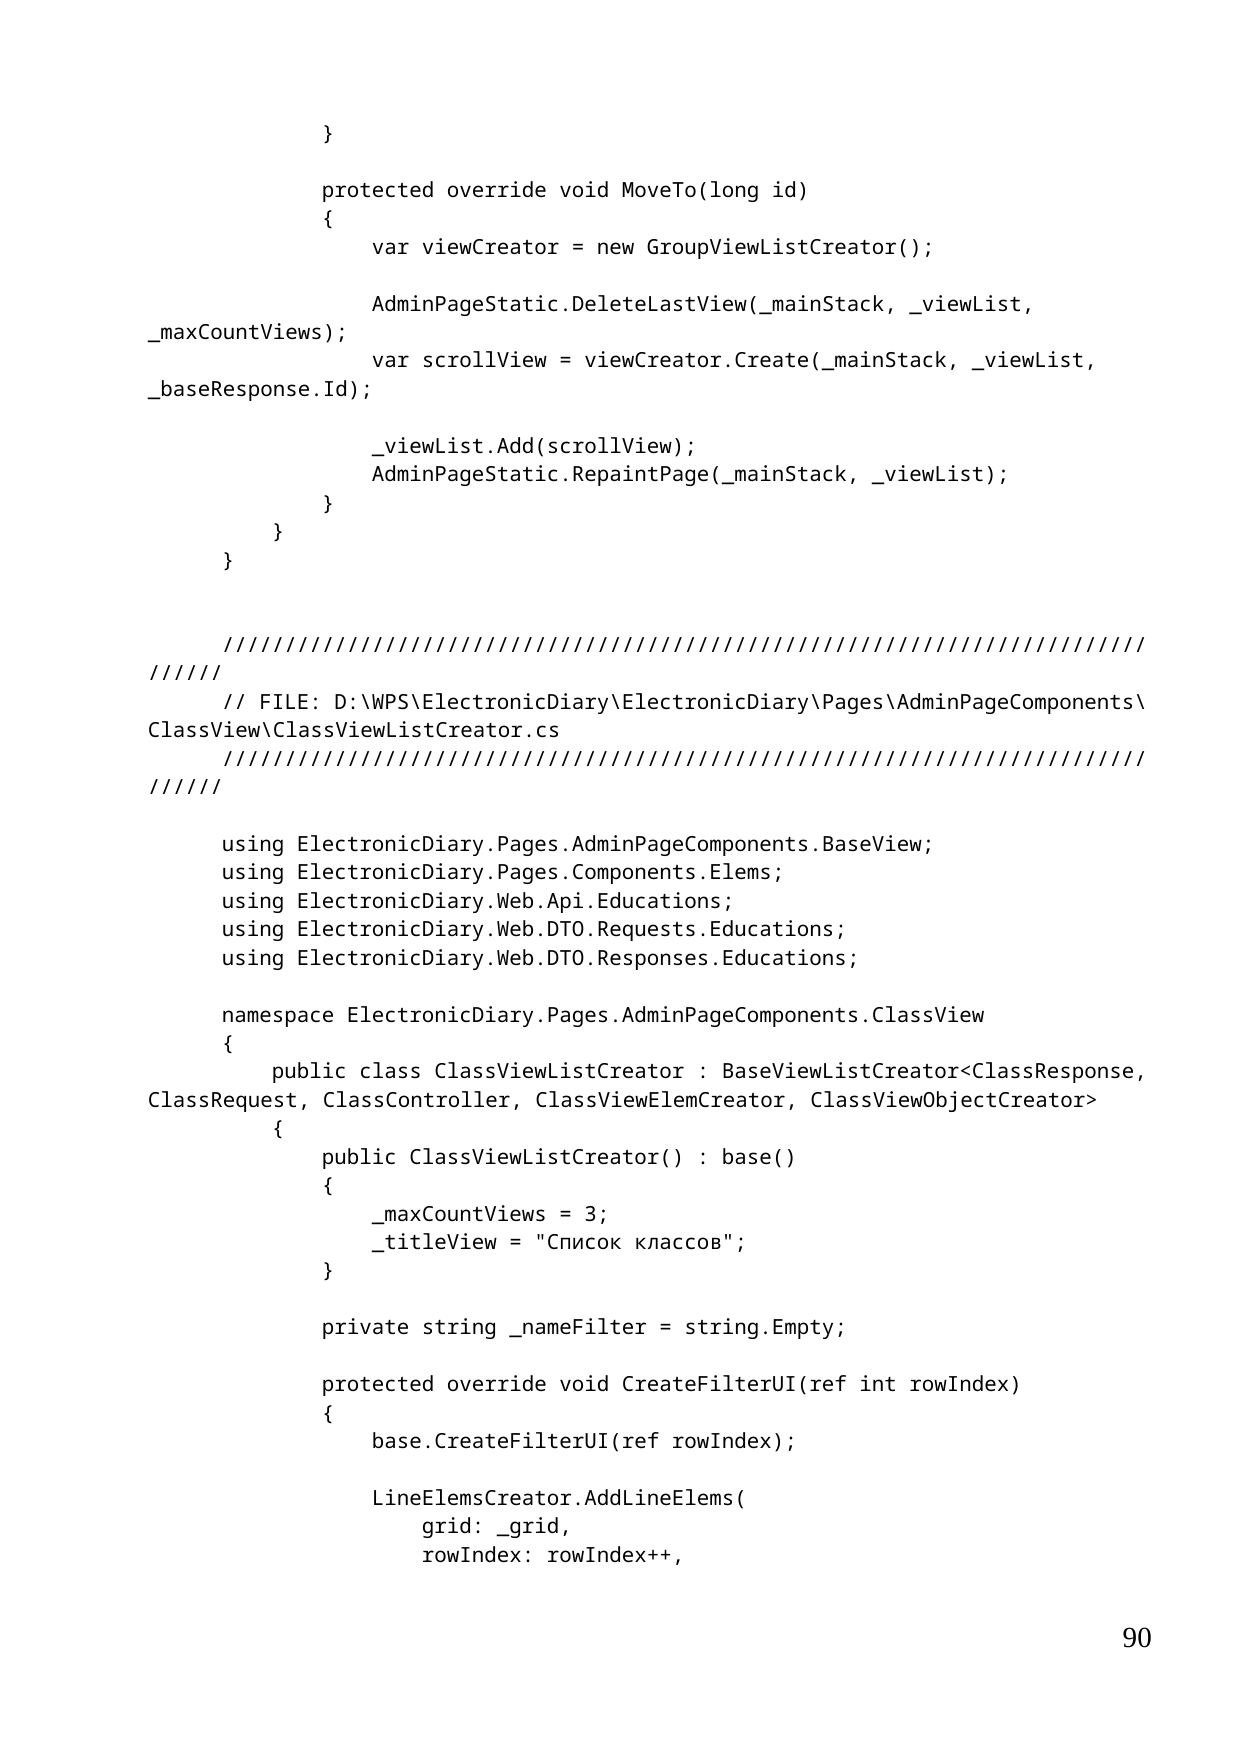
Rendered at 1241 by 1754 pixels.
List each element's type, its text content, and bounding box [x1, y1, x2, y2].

text { [148, 1170, 1152, 1199]
text using ElectronicDiary.Web.DTO.Responses.Educations; [148, 943, 1152, 971]
text { [148, 1113, 1152, 1142]
text using ElectronicDiary.Web.Api.Educations; [148, 886, 1152, 914]
text var viewCreator = new GroupViewListCreator(); [148, 232, 1152, 260]
text AdminPageStatic.DeleteLastView(_mainStack, _viewList, _maxCountViews); [148, 289, 1152, 346]
text // FILE: D:\WPS\ElectronicDiary\ElectronicDiary\Pages\AdminPageComponents\ClassView\ClassViewListCreator.cs [148, 687, 1152, 744]
text } [148, 1256, 1152, 1284]
text } [148, 488, 1152, 516]
text var scrollView = viewCreator.Create(_mainStack, _viewList, _baseResponse.Id); [148, 346, 1152, 402]
text using ElectronicDiary.Pages.AdminPageComponents.BaseView; [148, 829, 1152, 857]
text } [148, 545, 1152, 573]
text //////////////////////////////////////////////////////////////////////////////// [148, 744, 1152, 801]
text LineElemsCreator.AddLineElems( [148, 1483, 1152, 1512]
text private string _nameFilter = string.Empty; [148, 1312, 1152, 1341]
text { [148, 1028, 1152, 1057]
text //////////////////////////////////////////////////////////////////////////////// [148, 630, 1152, 687]
text protected override void MoveTo(long id) [148, 175, 1152, 203]
text { [148, 1398, 1152, 1426]
text protected override void CreateFilterUI(ref int rowIndex) [148, 1369, 1152, 1398]
text public class ClassViewListCreator : BaseViewListCreator<ClassResponse, ClassRequest, ClassController, ClassViewElemCreator, ClassViewObjectCreator> [148, 1057, 1152, 1113]
text using ElectronicDiary.Pages.Components.Elems; [148, 857, 1152, 886]
text base.CreateFilterUI(ref rowIndex); [148, 1426, 1152, 1455]
text AdminPageStatic.RepaintPage(_mainStack, _viewList); [148, 459, 1152, 488]
text } [148, 516, 1152, 545]
text } [148, 118, 1152, 147]
text rowIndex: rowIndex++, [148, 1540, 1152, 1568]
text _titleView = "Список классов"; [148, 1227, 1152, 1256]
text public ClassViewListCreator() : base() [148, 1142, 1152, 1170]
text { [148, 203, 1152, 232]
text _viewList.Add(scrollView); [148, 431, 1152, 459]
text using ElectronicDiary.Web.DTO.Requests.Educations; [148, 914, 1152, 943]
text _maxCountViews = 3; [148, 1199, 1152, 1227]
text grid: _grid, [148, 1512, 1152, 1540]
text namespace ElectronicDiary.Pages.AdminPageComponents.ClassView [148, 1000, 1152, 1028]
